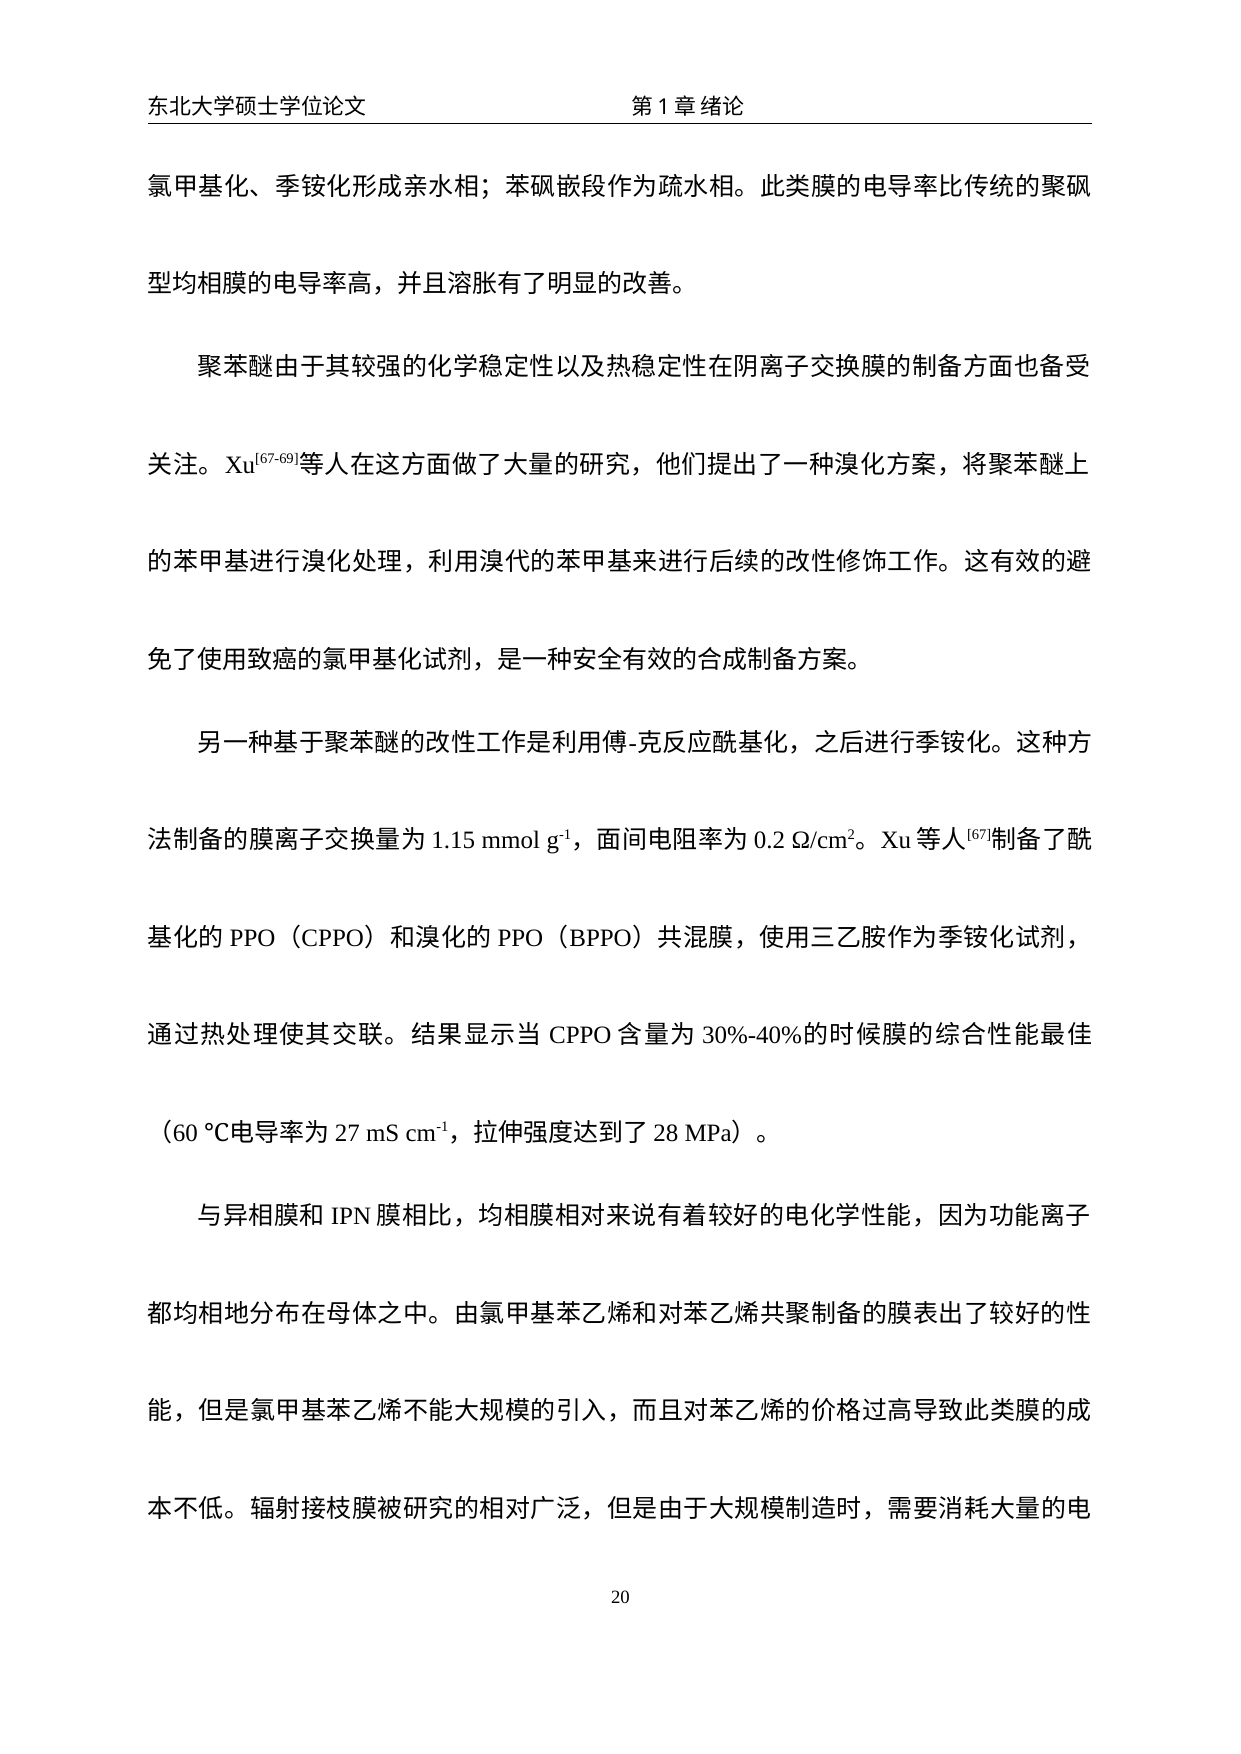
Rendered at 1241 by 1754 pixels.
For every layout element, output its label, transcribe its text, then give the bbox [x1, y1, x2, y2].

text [148, 152, 1092, 314]
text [148, 1181, 1092, 1539]
text 另一种基于聚苯醚的改性工作是利用傅-克反应酰基化，之后进行季铵化。这种方法制备的膜离子交换量为1.15 mmol g-1，面间电阻率为0.2 Ω/cm2。Xu等人[67]制备了酰基化的PPO（CPPO）和溴化的PPO（BPPO）共混膜，使用三乙胺作为季铵化试剂，通过热处理使其交联。结果显示当CPPO含量为30%-40%的时候膜的综合性能最佳（60 ℃电导率为 27 mS cm-1，拉伸强度达到了28 MPa）。 [148, 708, 1092, 1163]
text 聚苯醚由于其较强的化学稳定性以及热稳定性在阴离子交换膜的制备方面也备受关注。Xu[67-69]等人在这方面做了大量的研究，他们提出了一种溴化方案，将聚苯醚上的苯甲基进行溴化处理，利用溴代的苯甲基来进行后续的改性修饰工作。这有效的避免了使用致癌的氯甲基化试剂，是一种安全有效的合成制备方案。 [148, 332, 1092, 690]
